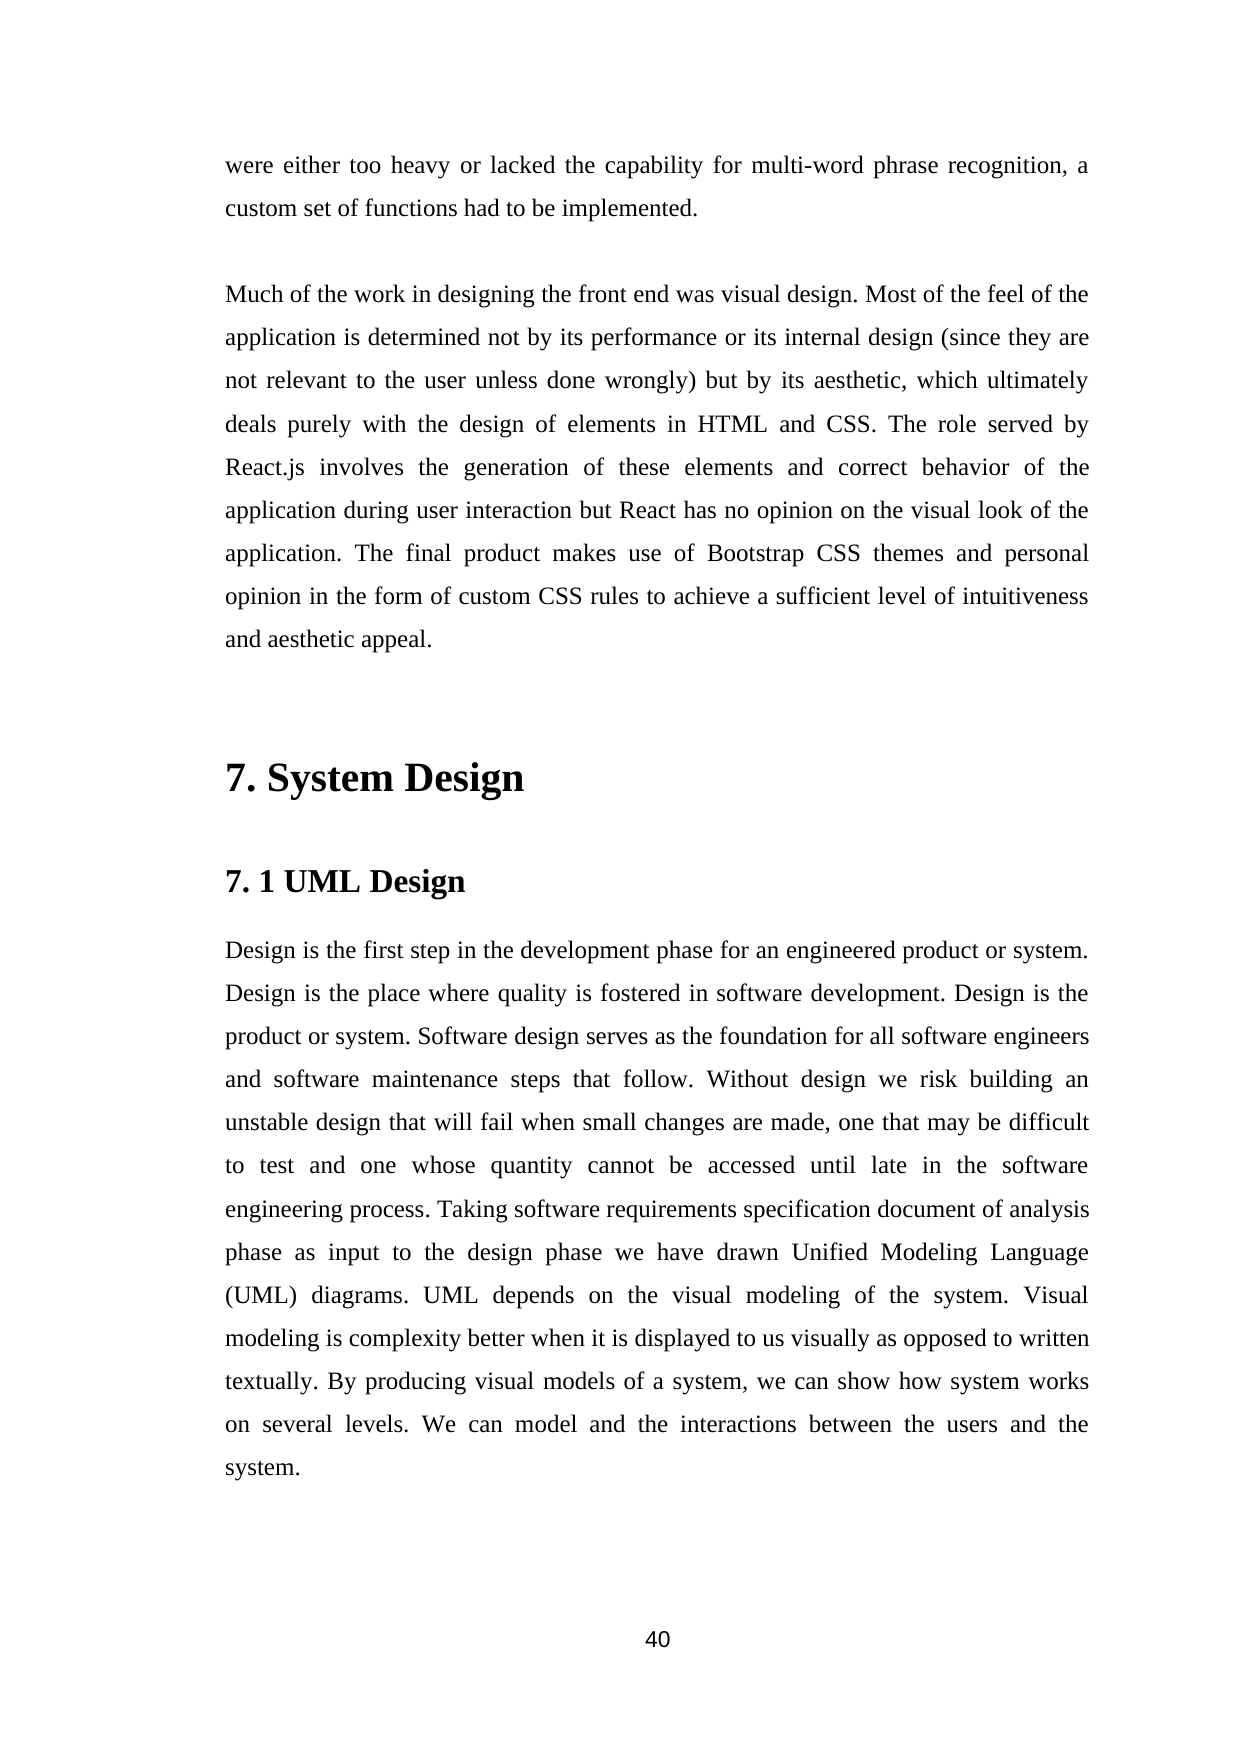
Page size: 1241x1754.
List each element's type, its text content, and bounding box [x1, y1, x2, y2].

subtitle 7. System Design [225, 752, 1090, 800]
text Design is the first step in the development phase for an engineered product or system. Design is the place where quality is fostered in software development. Design is the product or system. Software design serves as the foundation for all software engineers and software maintenance steps that follow. Without design we risk building an unstable design that will fail when small changes are made, one that may be difficult to test and one whose quantity cannot be accessed until late in the software engineering process. Taking software requirements specification document of analysis phase as input to the design phase we have drawn Unified Modeling Language (UML) diagrams. UML depends on the visual modeling of the system. Visual modeling is complexity better when it is displayed to us visually as opposed to written textually. By producing visual models of a system, we can show how system works on several levels. We can model and the interactions between the users and the system. [225, 935, 1090, 1481]
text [225, 150, 1090, 222]
subtitle 7. 1 UML Design [225, 862, 1090, 900]
text Much of the work in designing the front end was visual design. Most of the feel of the application is determined not by its performance or its internal design (since they are not relevant to the user unless done wrongly) but by its aesthetic, which ultimately deals purely with the design of elements in HTML and CSS. The role served by React.js involves the generation of these elements and correct behavior of the application during user interaction but React has no opinion on the visual look of the application. The final product makes use of Bootstrap CSS themes and personal opinion in the form of custom CSS rules to achieve a sufficient level of intuitiveness and aesthetic appeal. [225, 279, 1090, 653]
